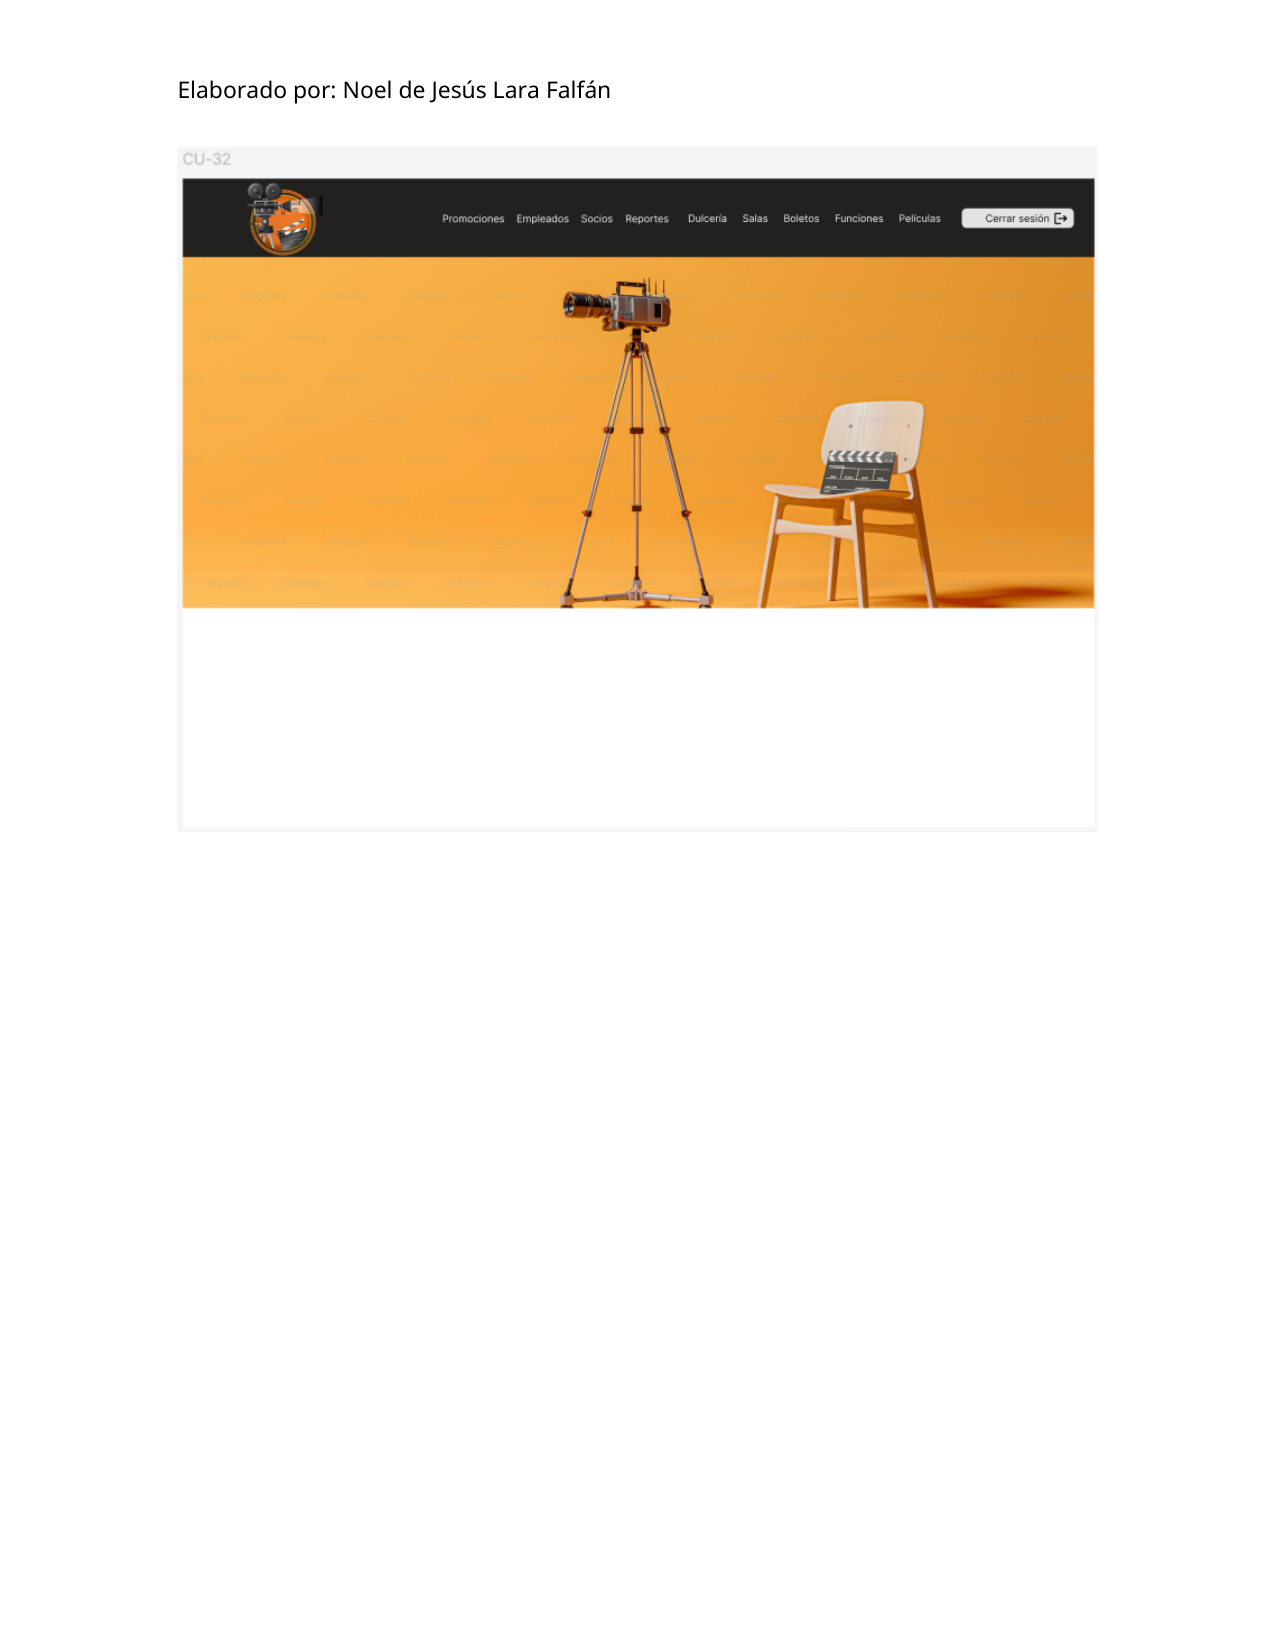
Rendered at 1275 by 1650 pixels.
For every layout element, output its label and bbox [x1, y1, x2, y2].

picture [177, 147, 1098, 832]
